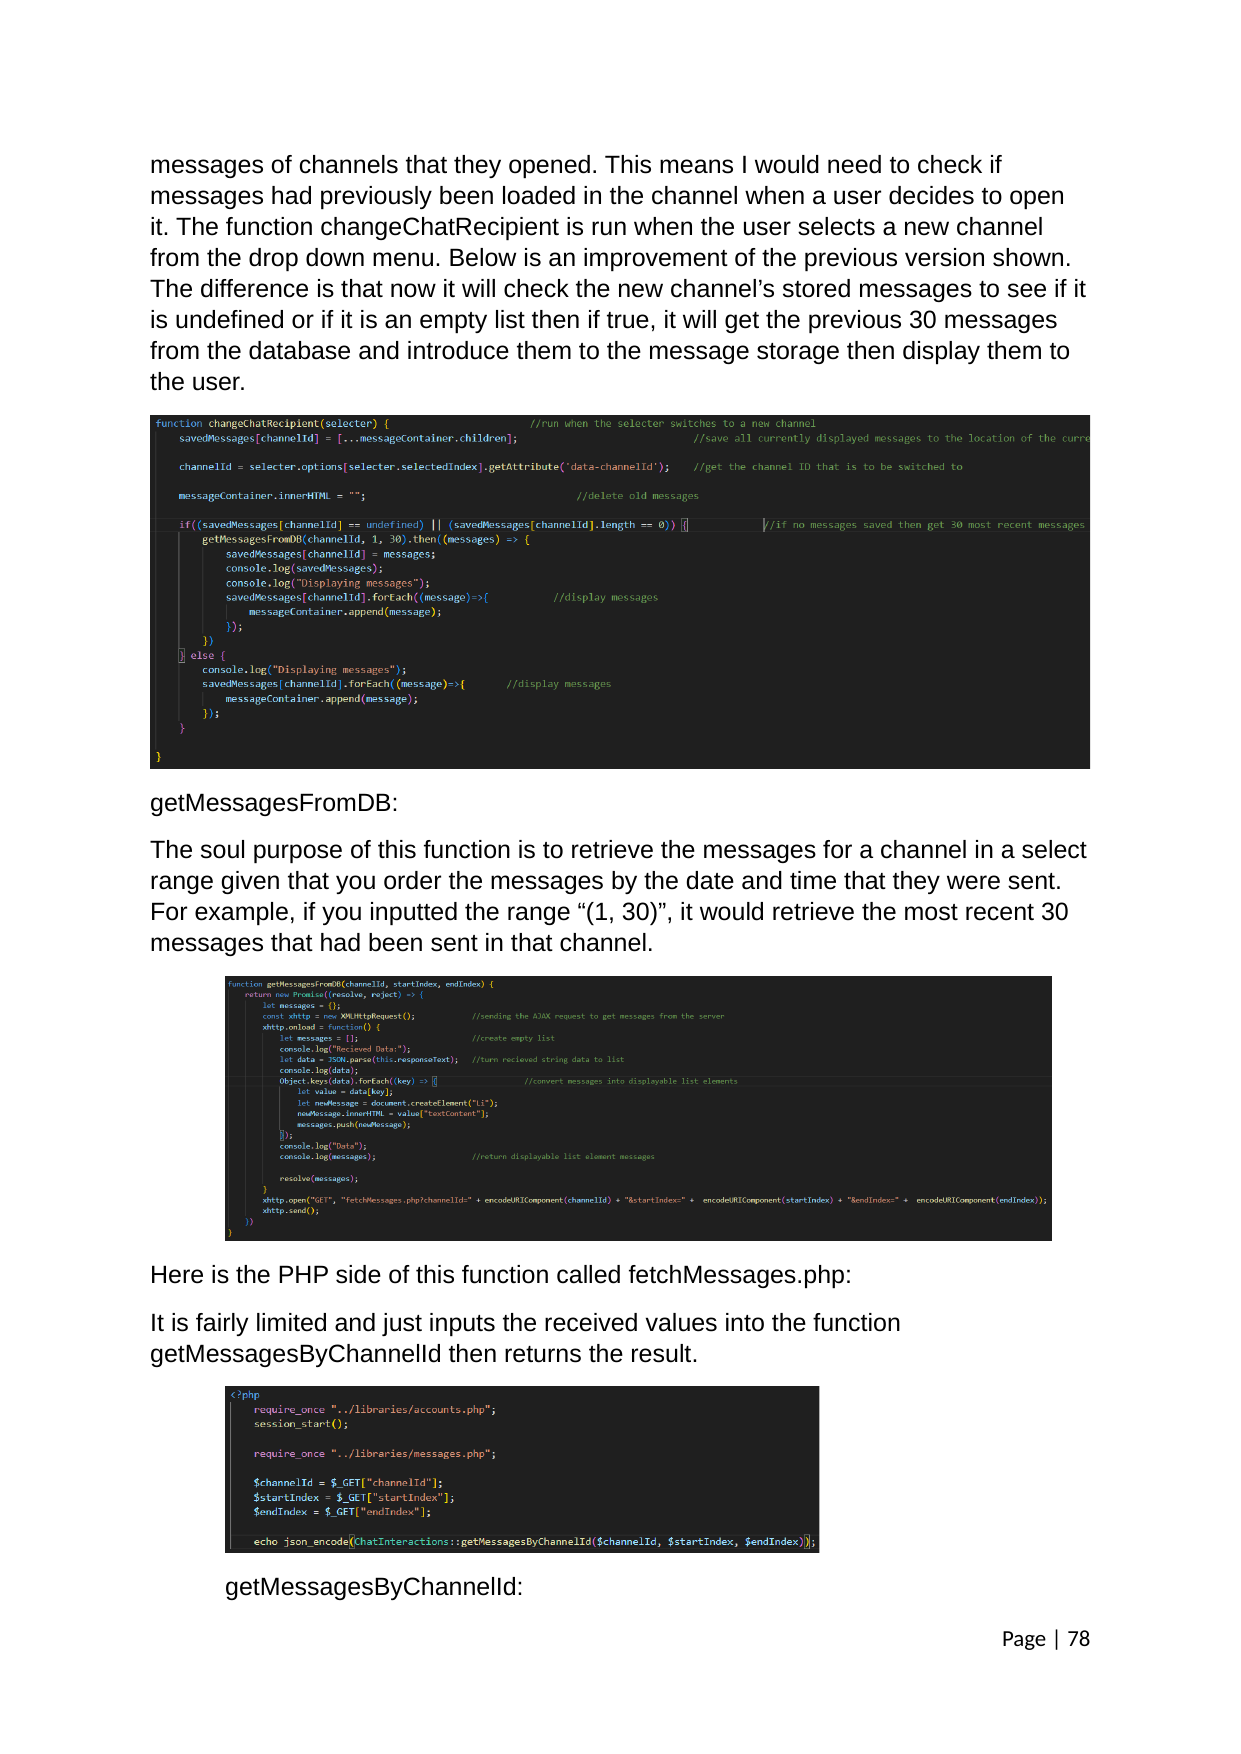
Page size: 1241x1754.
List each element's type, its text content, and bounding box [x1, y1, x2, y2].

picture [225, 976, 1052, 1241]
text getMessagesFromDB: [150, 787, 1090, 816]
text It is fairly limited and just inputs the received values into the function getMessagesByChannelId then returns the result. [150, 1308, 1090, 1367]
picture [150, 415, 1091, 769]
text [150, 150, 1090, 396]
text Here is the PHP side of this function called fetchMessages.php: [150, 1260, 1090, 1289]
text The soul purpose of this function is to retrieve the messages for a channel in a select range given that you order the messages by the date and time that they were sent. For example, if you inputted the range “(1, 30)”, it would retrieve the most recent 30 messages that had been sent in that channel. [150, 835, 1090, 957]
text getMessagesByChannelId: [150, 1572, 1090, 1600]
picture [225, 1386, 820, 1553]
